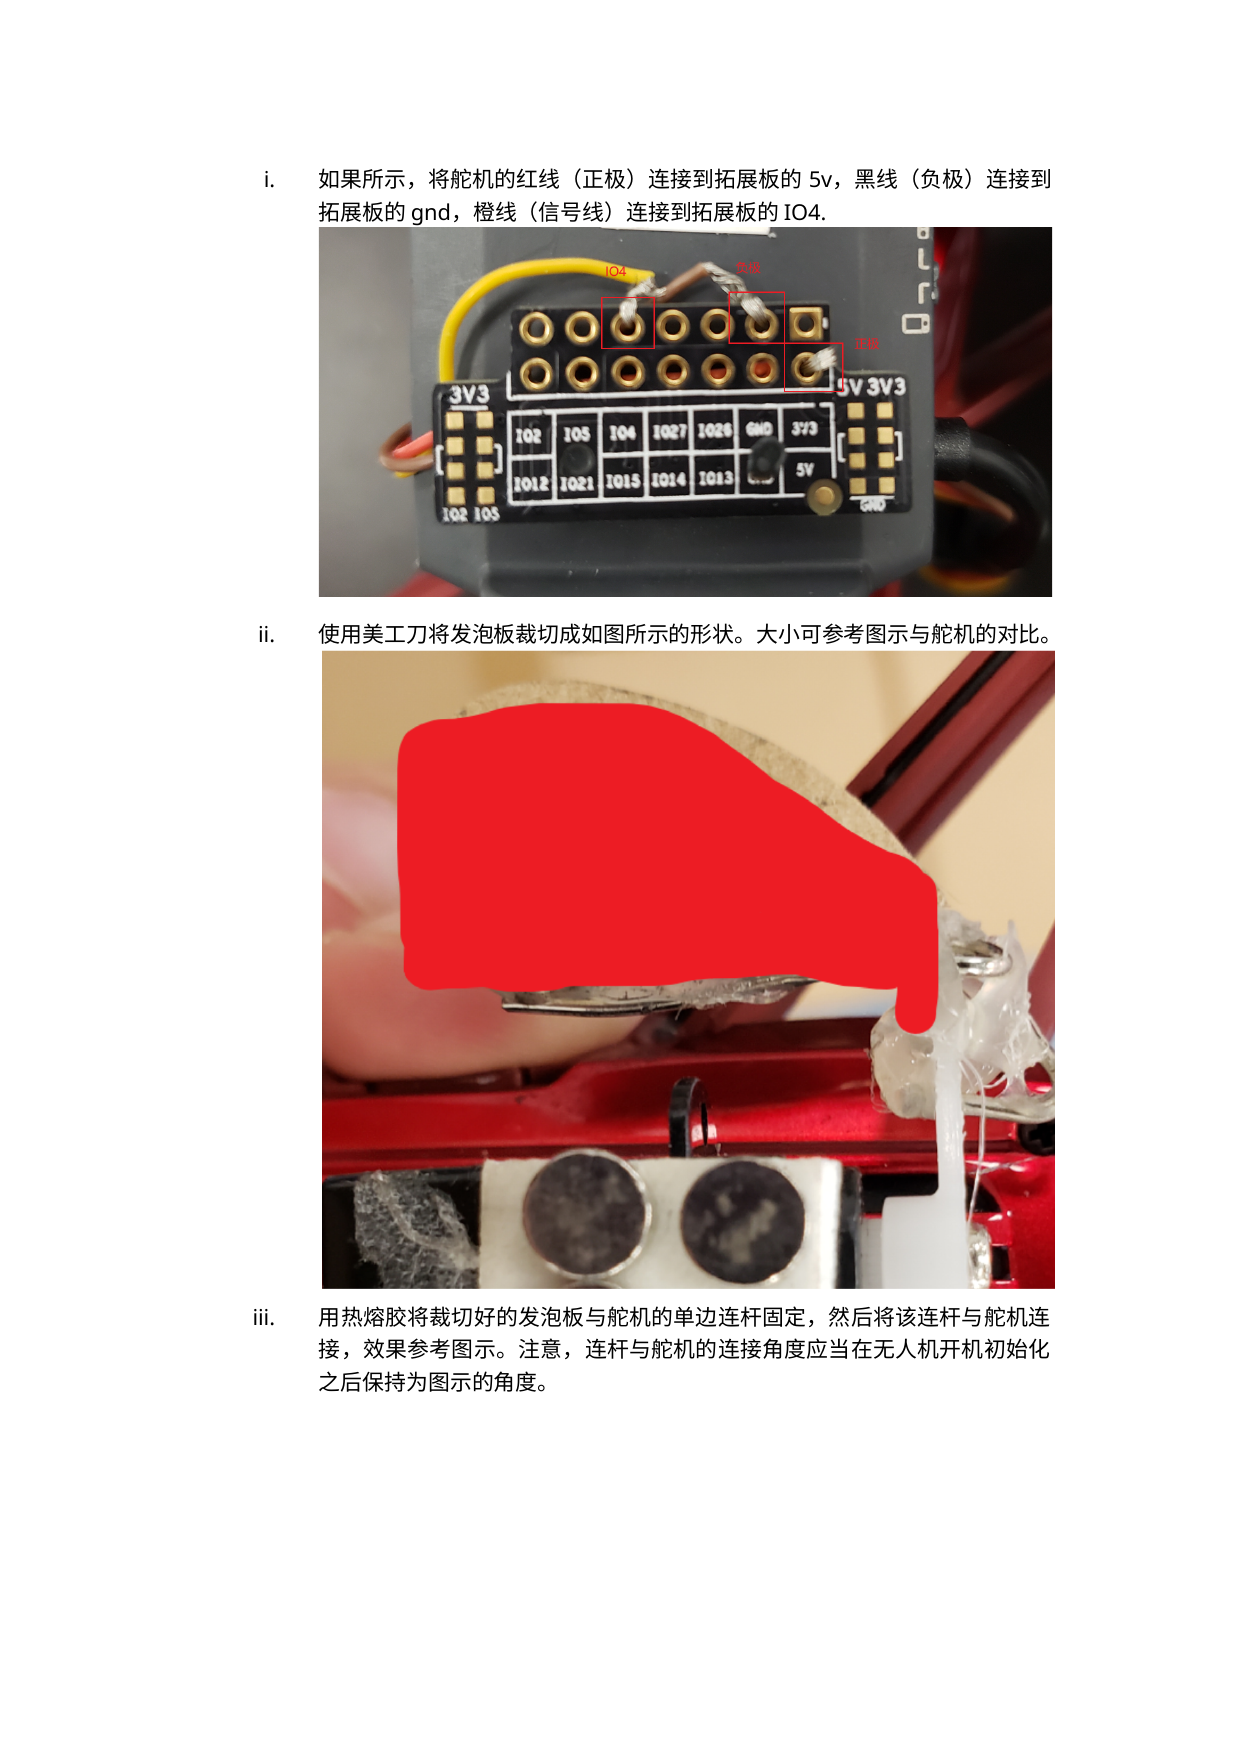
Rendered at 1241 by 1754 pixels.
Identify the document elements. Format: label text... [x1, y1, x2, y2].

list 如果所示，将舵机的红线（正极）连接到拓展板的5v，黑线（负极）连接到拓展板的gnd，橙线（信号线）连接到拓展板的IO4. [275, 162, 1053, 227]
list 使用美工刀将发泡板裁切成如图所示的形状。大小可参考图示与舵机的对比。 [275, 617, 1053, 649]
picture [322, 651, 1055, 1288]
list 用热熔胶将裁切好的发泡板与舵机的单边连杆固定，然后将该连杆与舵机连接，效果参考图示。注意，连杆与舵机的连接角度应当在无人机开机初始化之后保持为图示的角度。 [275, 1299, 1053, 1397]
picture [318, 227, 1053, 597]
